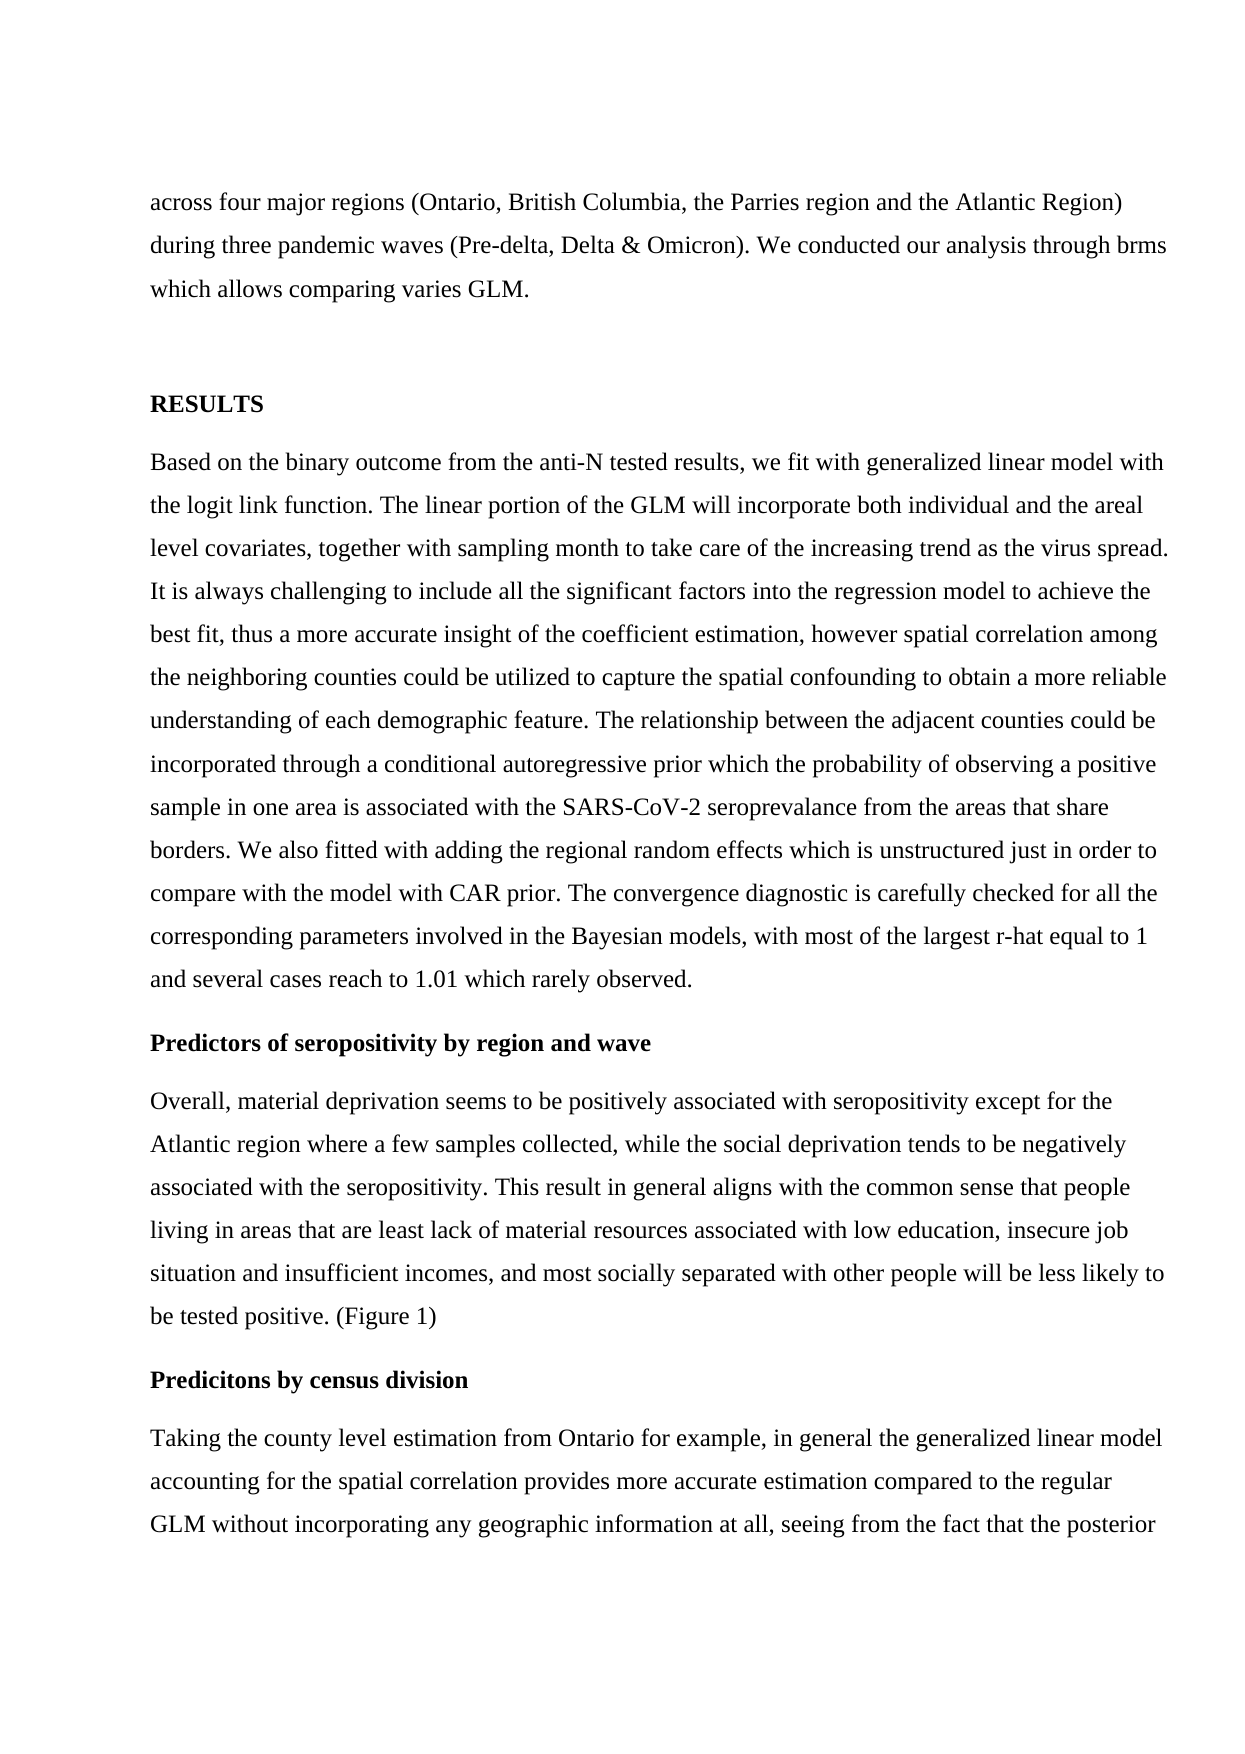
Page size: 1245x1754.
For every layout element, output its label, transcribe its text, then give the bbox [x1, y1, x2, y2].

subtitle Results [150, 389, 1170, 418]
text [150, 1423, 1170, 1538]
text Overall, material deprivation seems to be positively associated with seropositivity except for the Atlantic region where a few samples collected, while the social deprivation tends to be negatively associated with the seropositivity. This result in general aligns with the common sense that people living in areas that are least lack of material resources associated with low education, insecure job situation and insufficient incomes, and most socially separated with other people will be less likely to be tested positive. (Figure 1) [150, 1086, 1170, 1330]
subtitle Predictors of seropositivity by region and wave [150, 1028, 1170, 1057]
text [150, 187, 1170, 302]
subtitle Predicitons by census division [150, 1365, 1170, 1394]
text Based on the binary outcome from the anti-N tested results, we fit with generalized linear model with the logit link function. The linear portion of the GLM will incorporate both individual and the areal level covariates, together with sampling month to take care of the increasing trend as the virus spread. It is always challenging to include all the significant factors into the regression model to achieve the best fit, thus a more accurate insight of the coefficient estimation, however spatial correlation among the neighboring counties could be utilized to capture the spatial confounding to obtain a more reliable understanding of each demographic feature. The relationship between the adjacent counties could be incorporated through a conditional autoregressive prior which the probability of observing a positive sample in one area is associated with the SARS-CoV-2 seroprevalance from the areas that share borders. We also fitted with adding the regional random effects which is unstructured just in order to compare with the model with CAR prior. The convergence diagnostic is carefully checked for all the corresponding parameters involved in the Bayesian models, with most of the largest r-hat equal to 1 and several cases reach to 1.01 which rarely observed. [150, 447, 1170, 993]
